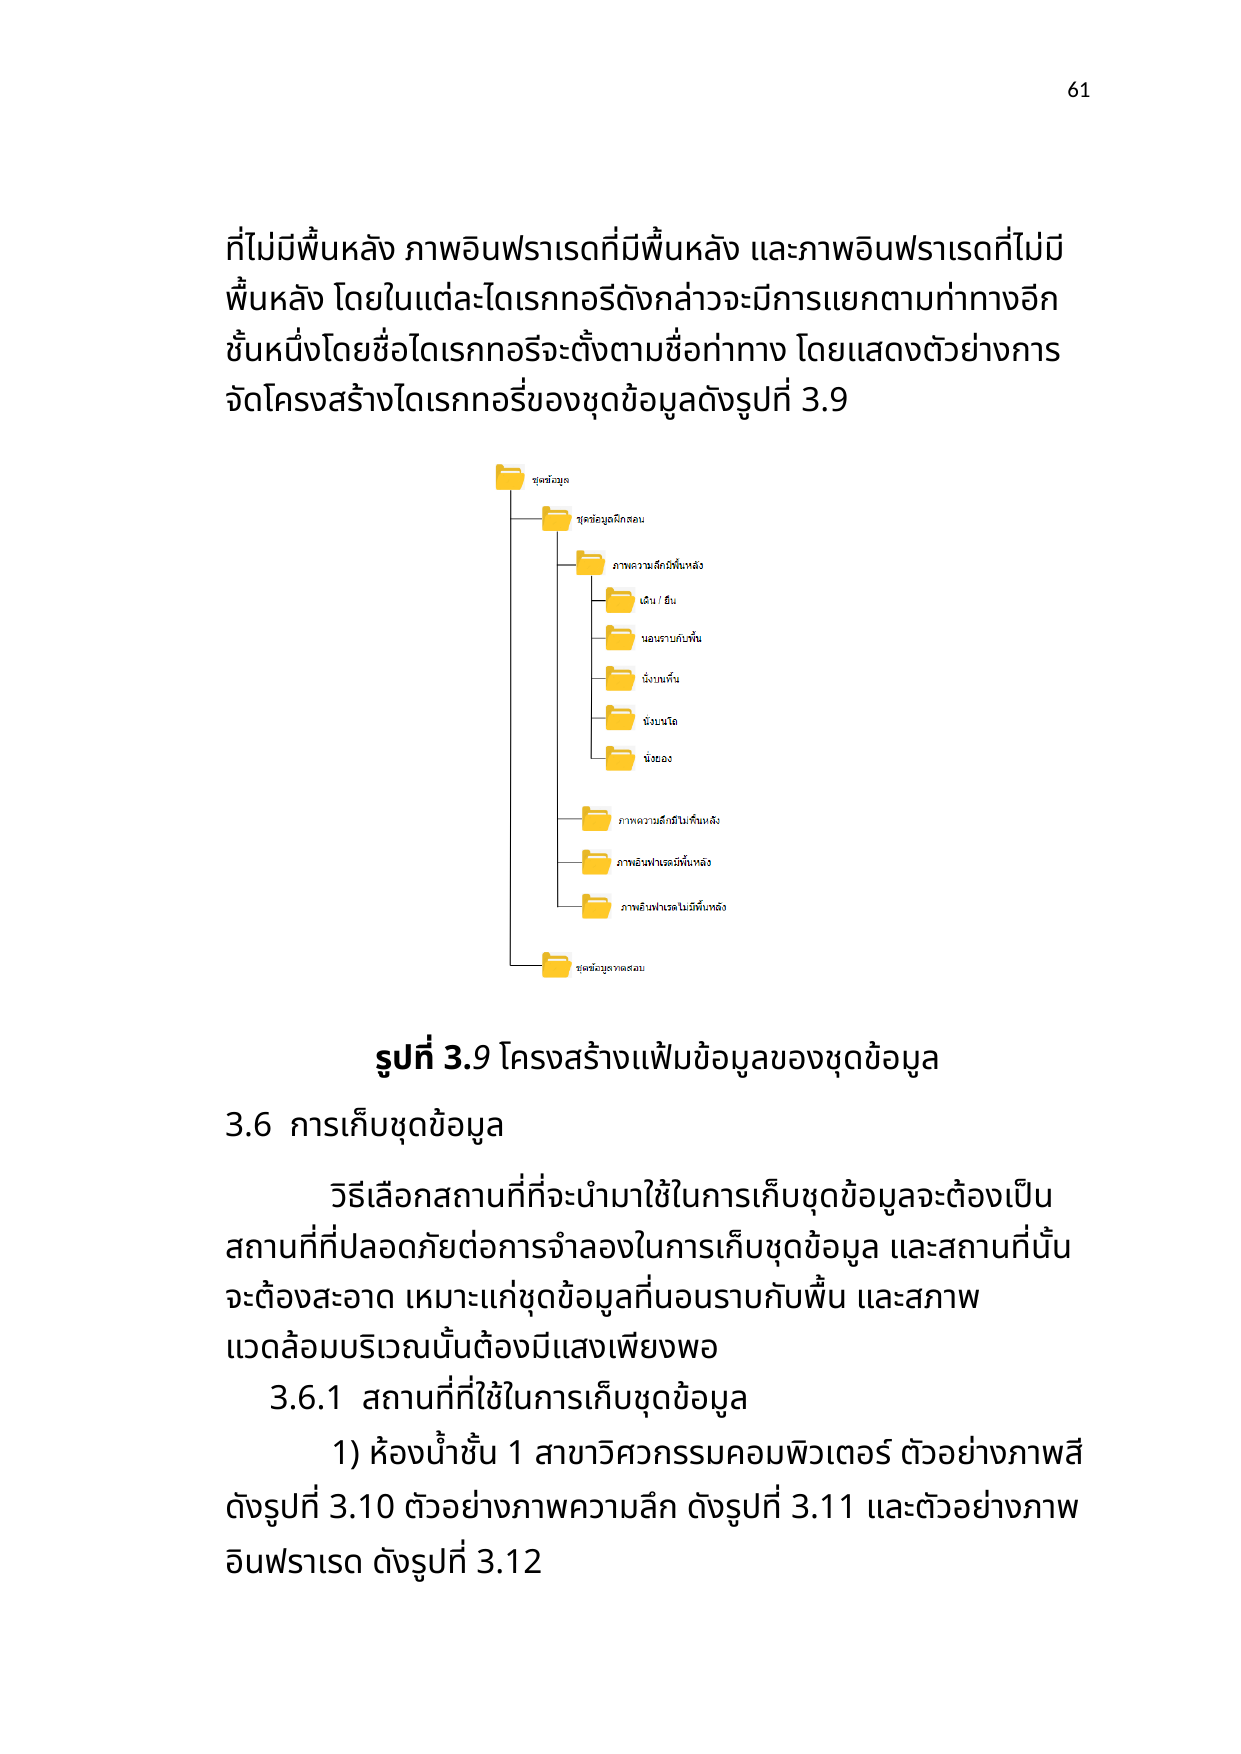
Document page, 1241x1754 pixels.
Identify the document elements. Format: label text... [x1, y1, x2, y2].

picture [473, 439, 842, 1022]
text วิธีเลือกสถานที่ที่จะนำมาใช้ในการเก็บชุดข้อมูลจะต้องเป็นสถานที่ที่ปลอดภัยต่อการจำลองในการเก็บชุดข้อมูล และสถานที่นั้นจะต้องสะอาด เหมาะแก่ชุดข้อมูลที่นอนราบกับพื้น และสภาพแวดล้อมบริเวณนั้นต้องมีแสงเพียงพอ [225, 1172, 1090, 1374]
text 1) ห้องน้ำชั้น 1 สาขาวิศวกรรมคอมพิวเตอร์ ตัวอย่างภาพสี ดังรูปที่ 3.10 ตัวอย่างภาพความลึก ดังรูปที่ 3.11 และตัวอย่างภาพอินฟราเรด ดังรูปที่ 3.12 [225, 1428, 1090, 1588]
subtitle 3.6 การเก็บชุดข้อมูล [225, 1101, 1090, 1152]
text รูปที่ 3.9 โครงสร้างแฟ้มข้อมูลของชุดข้อมูล [225, 1034, 1090, 1084]
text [225, 225, 1090, 427]
text 3.6.1 สถานที่ที่ใช้ในการเก็บชุดข้อมูล [225, 1374, 1090, 1424]
